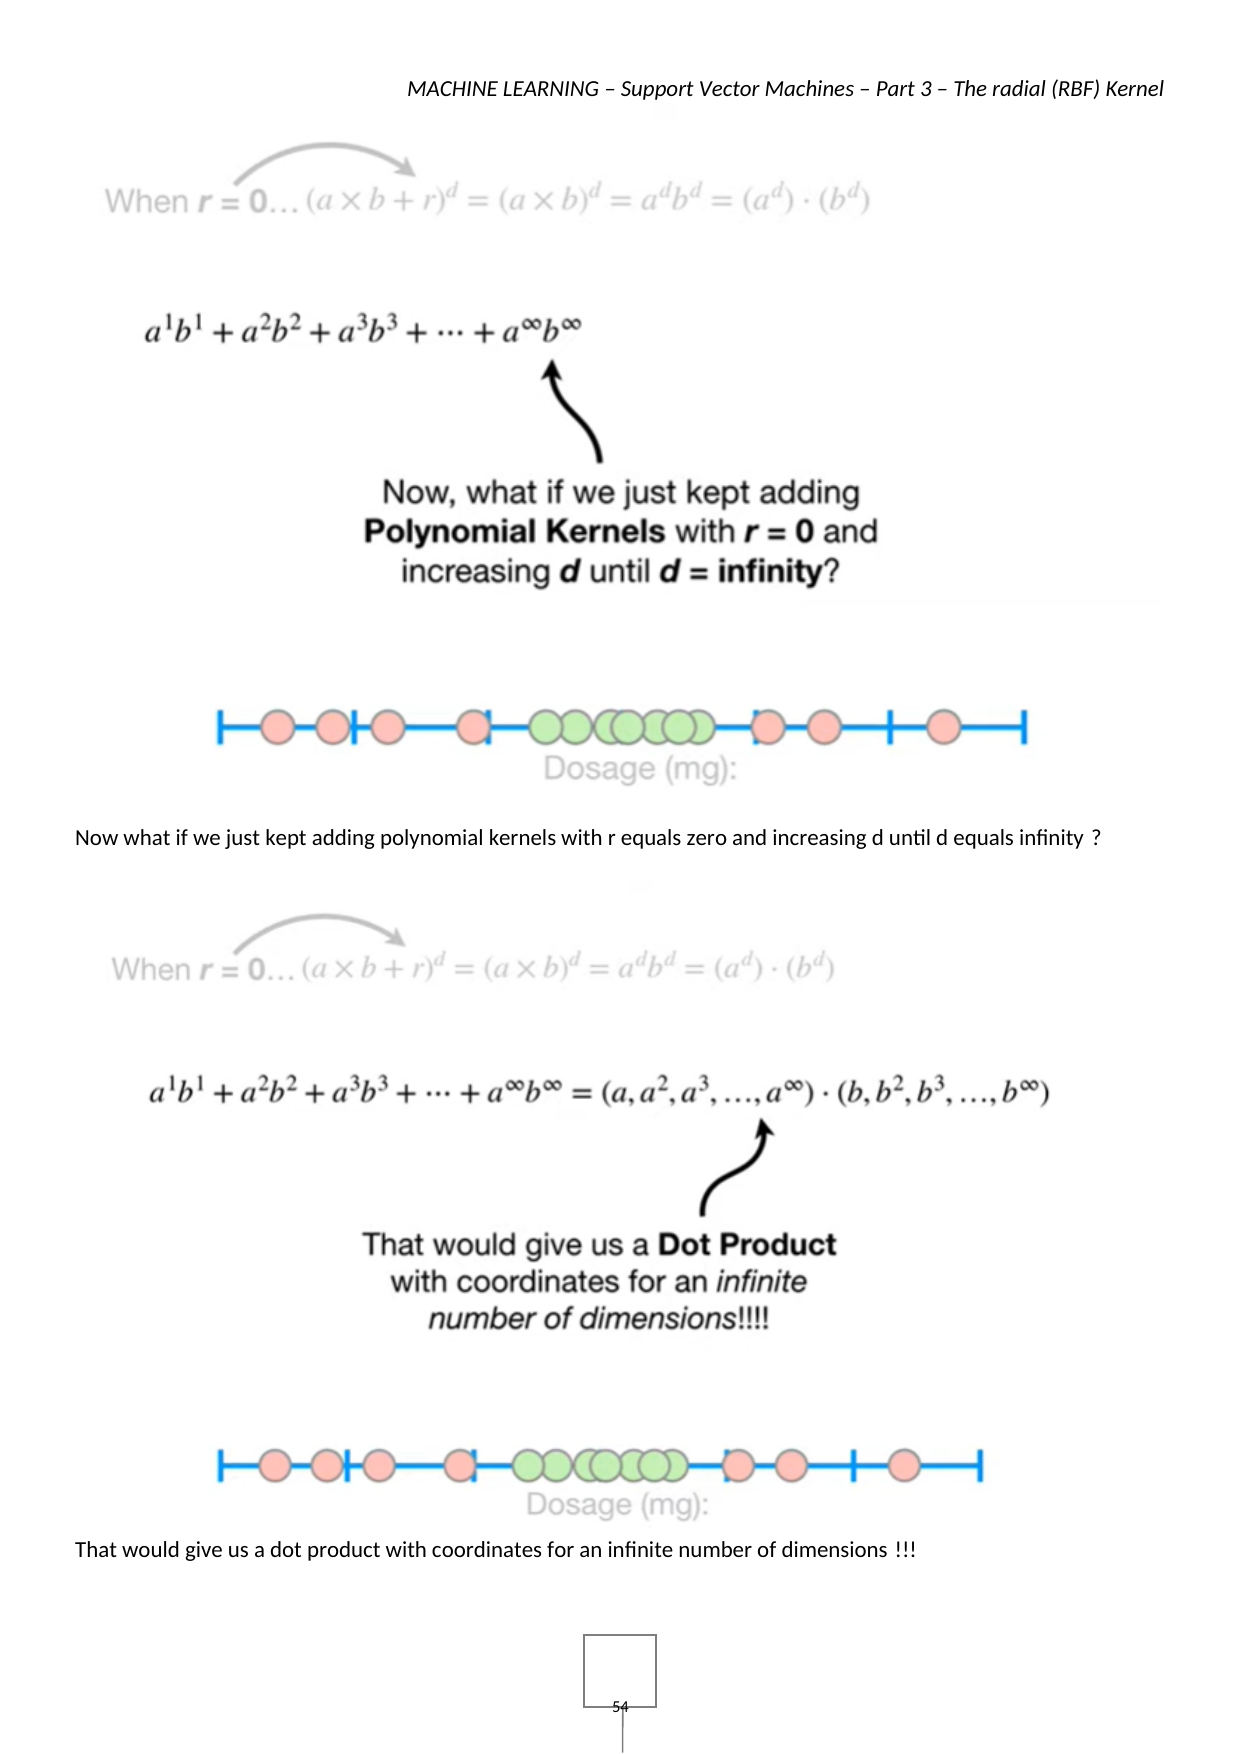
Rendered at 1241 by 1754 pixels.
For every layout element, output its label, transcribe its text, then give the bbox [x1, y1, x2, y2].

picture [75, 879, 1166, 1536]
picture [75, 101, 1166, 824]
text That would give us a dot product with coordinates for an infinite number of dimensions !!! [75, 1536, 1165, 1564]
text Now what if we just kept adding polynomial kernels with r equals zero and increasing d until d equals infinity ? [75, 824, 1165, 851]
